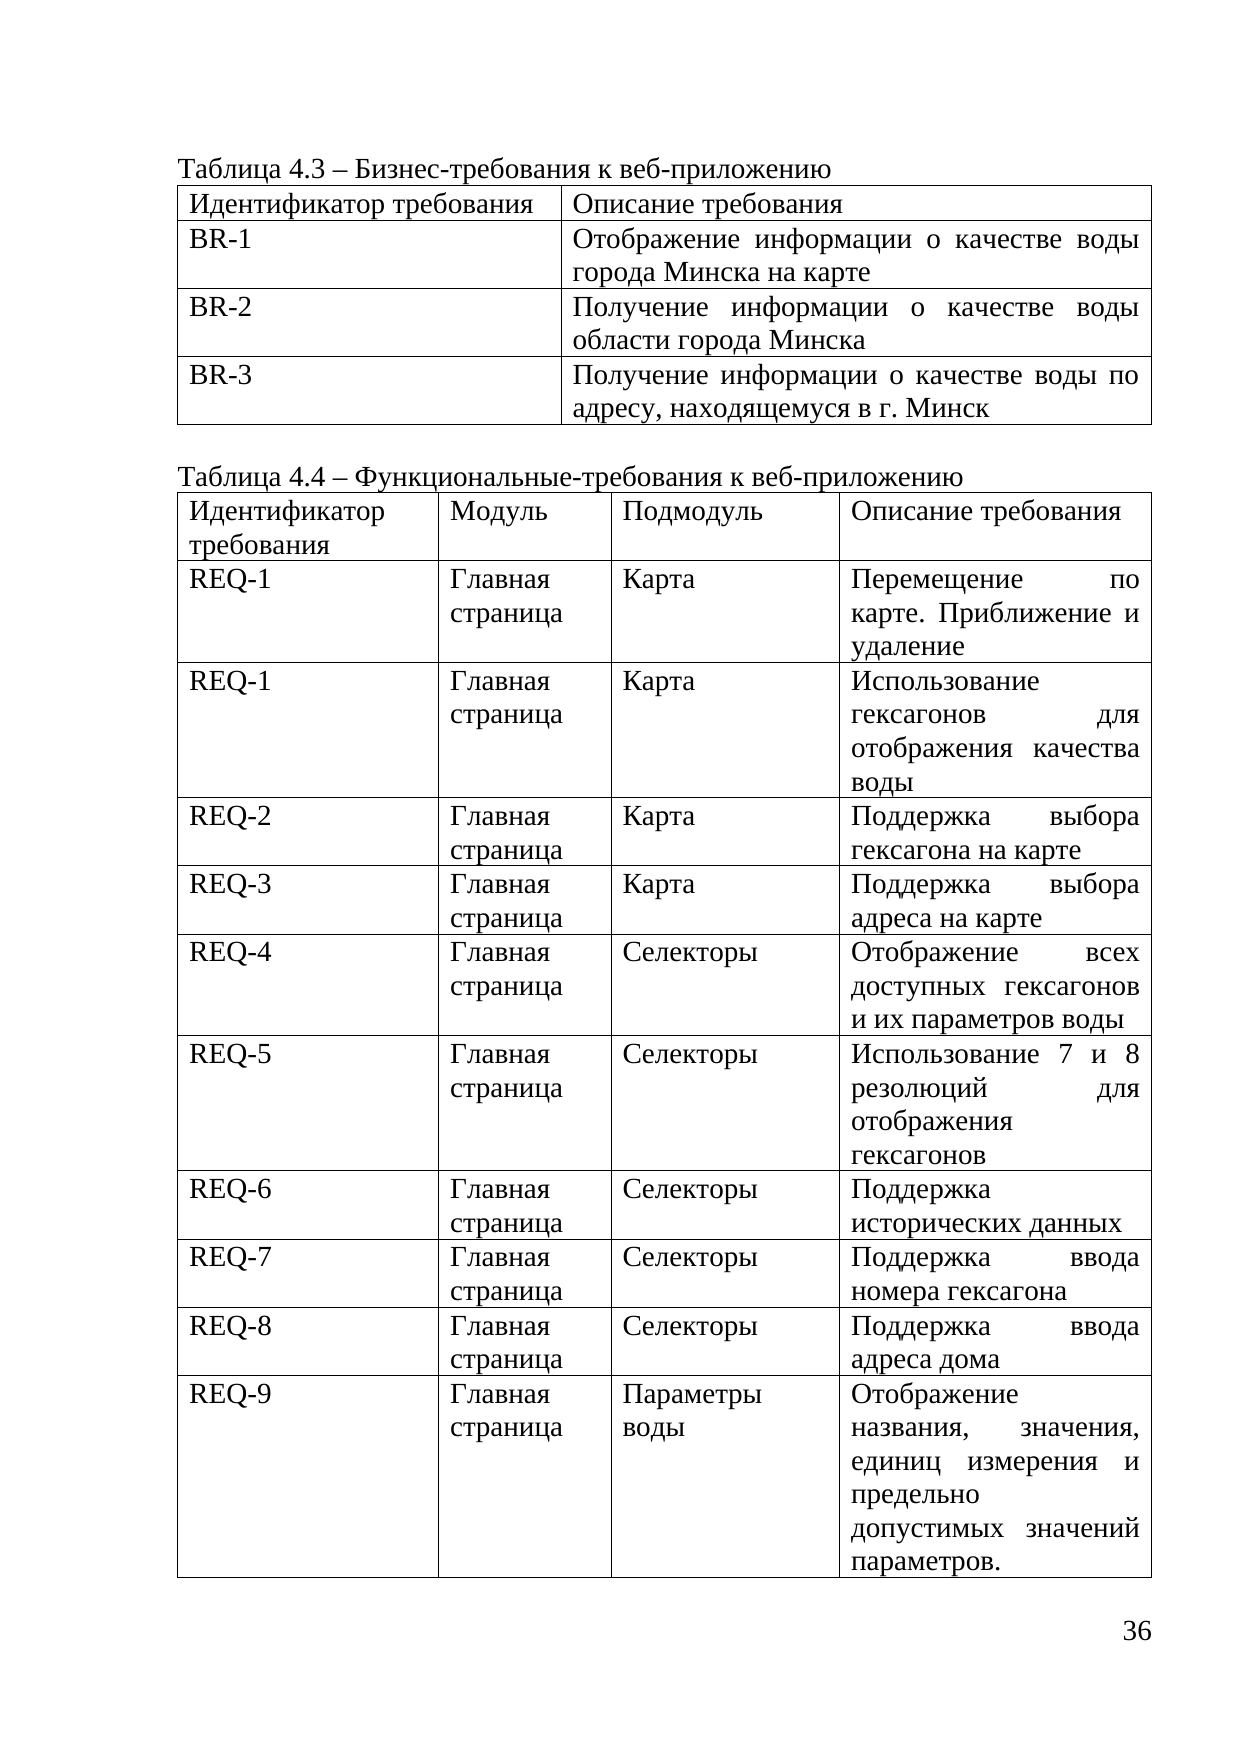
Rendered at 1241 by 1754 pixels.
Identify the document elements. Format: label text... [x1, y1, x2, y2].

table_cell Параметры воды [612, 1376, 839, 1577]
table_cell Поддержка выбора адреса на карте [840, 866, 1151, 933]
table_cell REQ-2 [178, 798, 438, 865]
table_cell Селекторы [612, 1308, 839, 1375]
table_cell Главная страница [439, 1308, 611, 1375]
table_cell Поддержка ввода адреса дома [840, 1308, 1151, 1375]
table_cell REQ-4 [178, 935, 438, 1035]
table_header Идентификатор требования [178, 186, 561, 220]
text Таблица 4.3 – Бизнес-требования к веб-приложению [177, 152, 1152, 185]
table_cell REQ-1 [178, 561, 438, 662]
table_cell Селекторы [612, 1240, 839, 1307]
table_cell Главная страница [439, 1171, 611, 1238]
table_cell Отображение названия, значения, единиц измерения и предельно допустимых значений параметров. [840, 1376, 1151, 1577]
table_cell Селекторы [612, 935, 839, 1035]
table_header Описание требования [562, 186, 1151, 220]
table_cell Получение информации о качестве воды области города Минска [562, 289, 1151, 356]
table_header Модуль [439, 493, 611, 560]
table_cell Поддержка выбора гексагона на карте [840, 798, 1151, 865]
text Таблица 4.4 – Функциональные-требования к веб-приложению [177, 459, 1152, 492]
table_cell Перемещение по карте. Приближение и удаление [840, 561, 1151, 662]
table_cell Поддержка исторических данных [840, 1171, 1151, 1238]
table_cell Карта [612, 866, 839, 933]
table_cell Главная страница [439, 1376, 611, 1577]
table_cell REQ-7 [178, 1240, 438, 1307]
table_cell REQ-3 [178, 866, 438, 933]
table_cell Использование 7 и 8 резолюций для отображения гексагонов [840, 1036, 1151, 1170]
table_cell Главная страница [439, 798, 611, 865]
table_header Описание требования [840, 493, 1151, 560]
table_cell Карта [612, 798, 839, 865]
table_cell Главная страница [439, 1036, 611, 1170]
table_cell Селекторы [612, 1036, 839, 1170]
table_cell REQ-1 [178, 663, 438, 797]
table_cell REQ-9 [178, 1376, 438, 1577]
table_cell Отображение информации о качестве воды города Минска на карте [562, 221, 1151, 288]
table_cell REQ-5 [178, 1036, 438, 1170]
table_cell Главная страница [439, 1240, 611, 1307]
table_cell Использование гексагонов для отображения качества воды [840, 663, 1151, 797]
table_cell Главная страница [439, 866, 611, 933]
table_cell REQ-8 [178, 1308, 438, 1375]
table_cell Поддержка ввода номера гексагона [840, 1240, 1151, 1307]
table_header Подмодуль [612, 493, 839, 560]
table_cell Главная страница [439, 663, 611, 797]
table_cell Главная страница [439, 935, 611, 1035]
table_cell BR-2 [178, 289, 561, 356]
table_header Идентификатор требования [178, 493, 438, 560]
table_cell Селекторы [612, 1171, 839, 1238]
table_cell Главная страница [439, 561, 611, 662]
table_cell Отображение всех доступных гексагонов и их параметров воды [840, 935, 1151, 1035]
table_cell Карта [612, 561, 839, 662]
table_cell BR-1 [178, 221, 561, 288]
table_cell BR-3 [178, 357, 561, 424]
table_cell REQ-6 [178, 1171, 438, 1238]
table_cell Карта [612, 663, 839, 797]
table_cell Получение информации о качестве воды по адресу, находящемуся в г. Минск [562, 357, 1151, 424]
